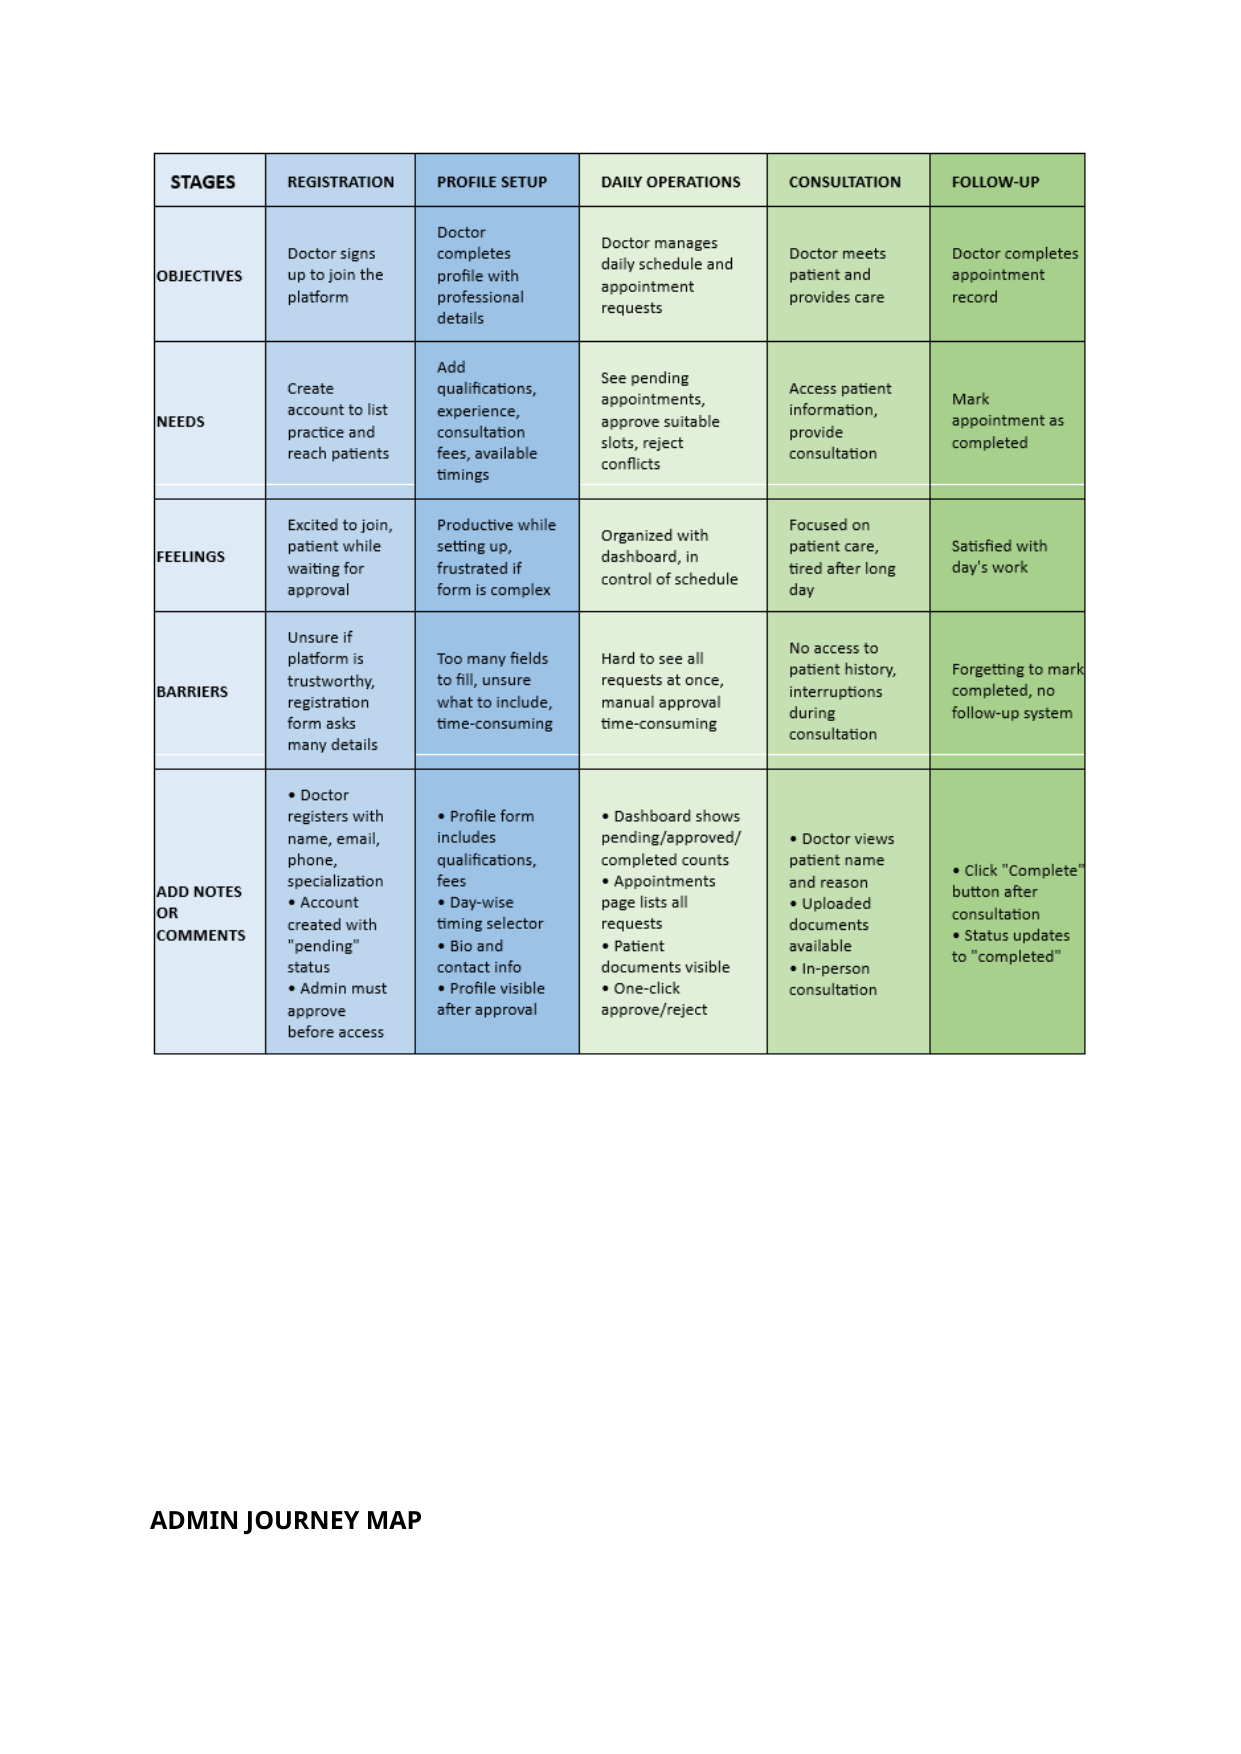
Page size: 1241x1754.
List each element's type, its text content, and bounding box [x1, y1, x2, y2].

text ADMIN JOURNEY MAP [150, 1502, 1090, 1536]
picture [150, 150, 1091, 1060]
